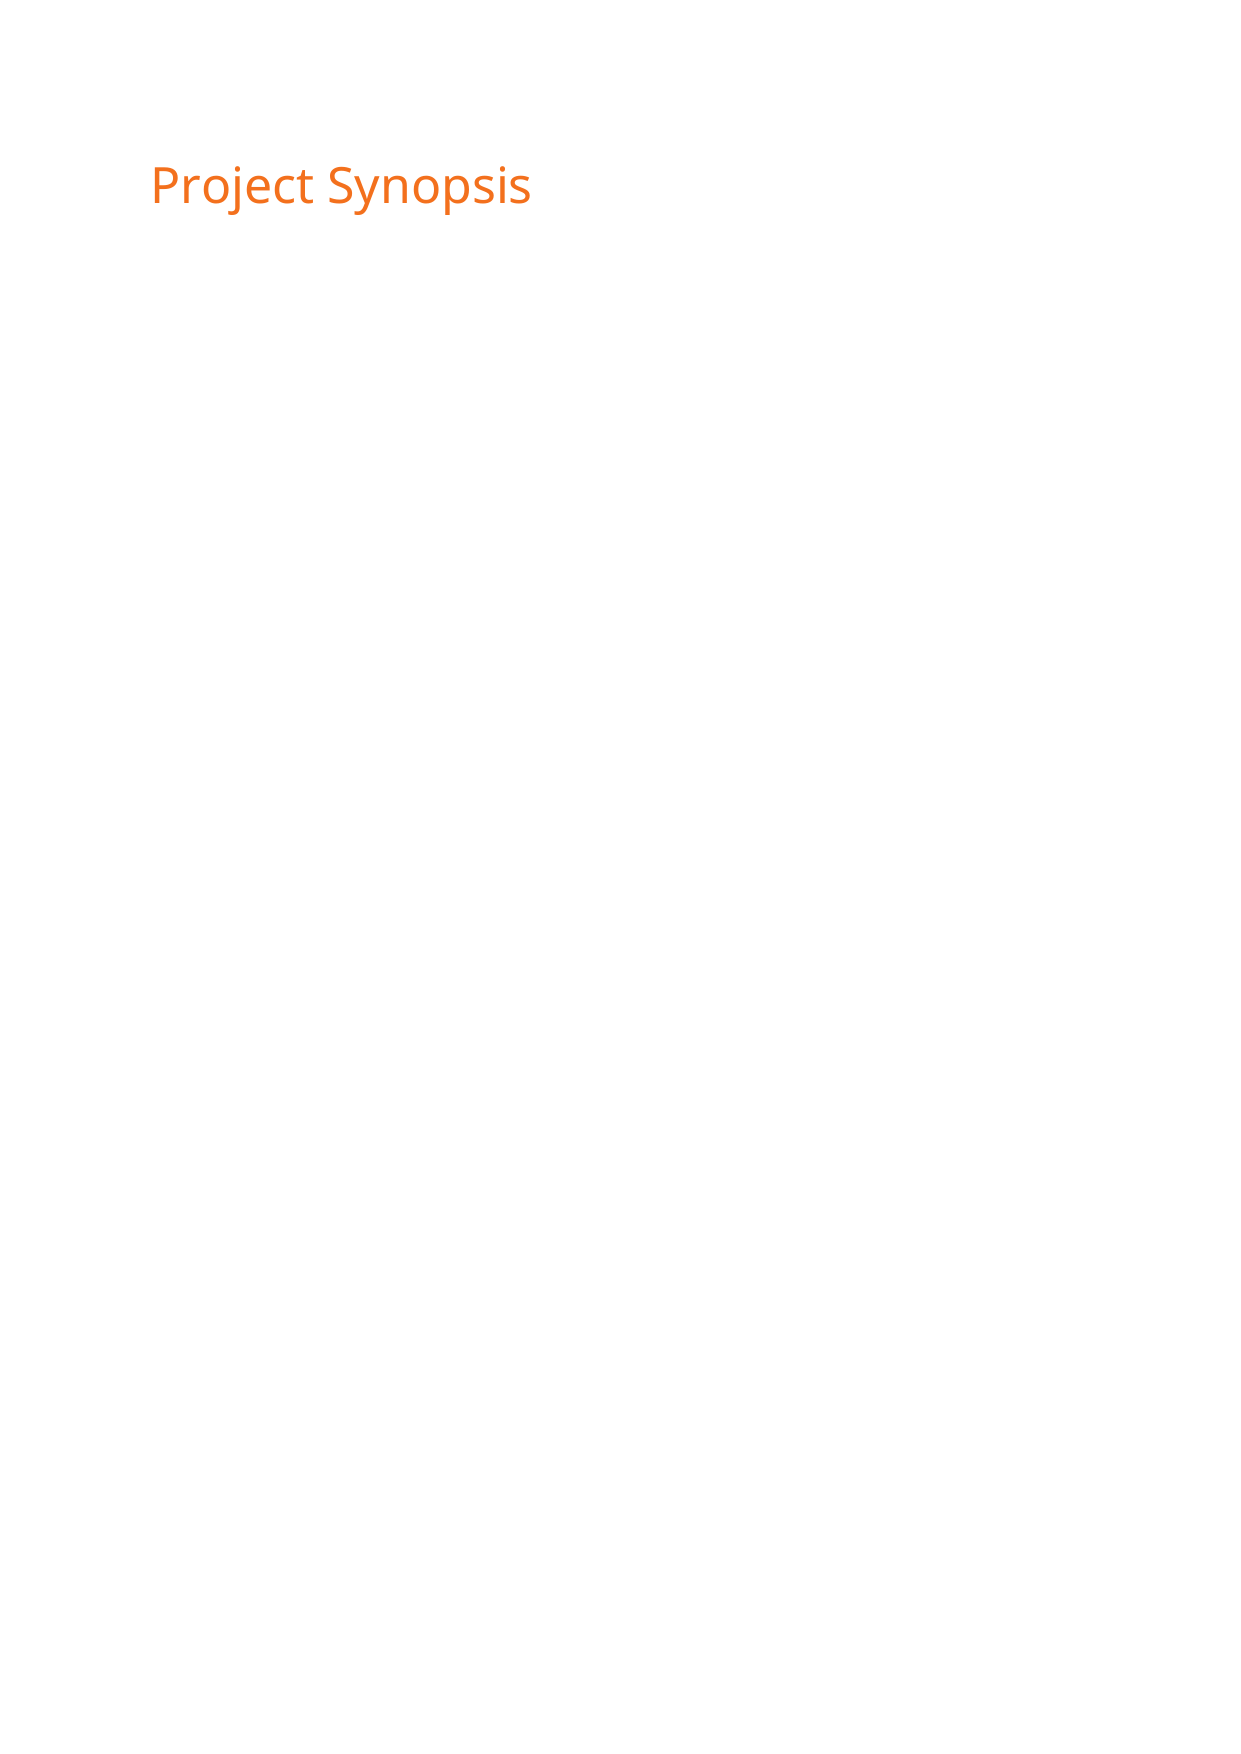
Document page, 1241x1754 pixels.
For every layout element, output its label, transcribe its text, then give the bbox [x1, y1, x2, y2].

subtitle Project Synopsis [150, 150, 1090, 218]
